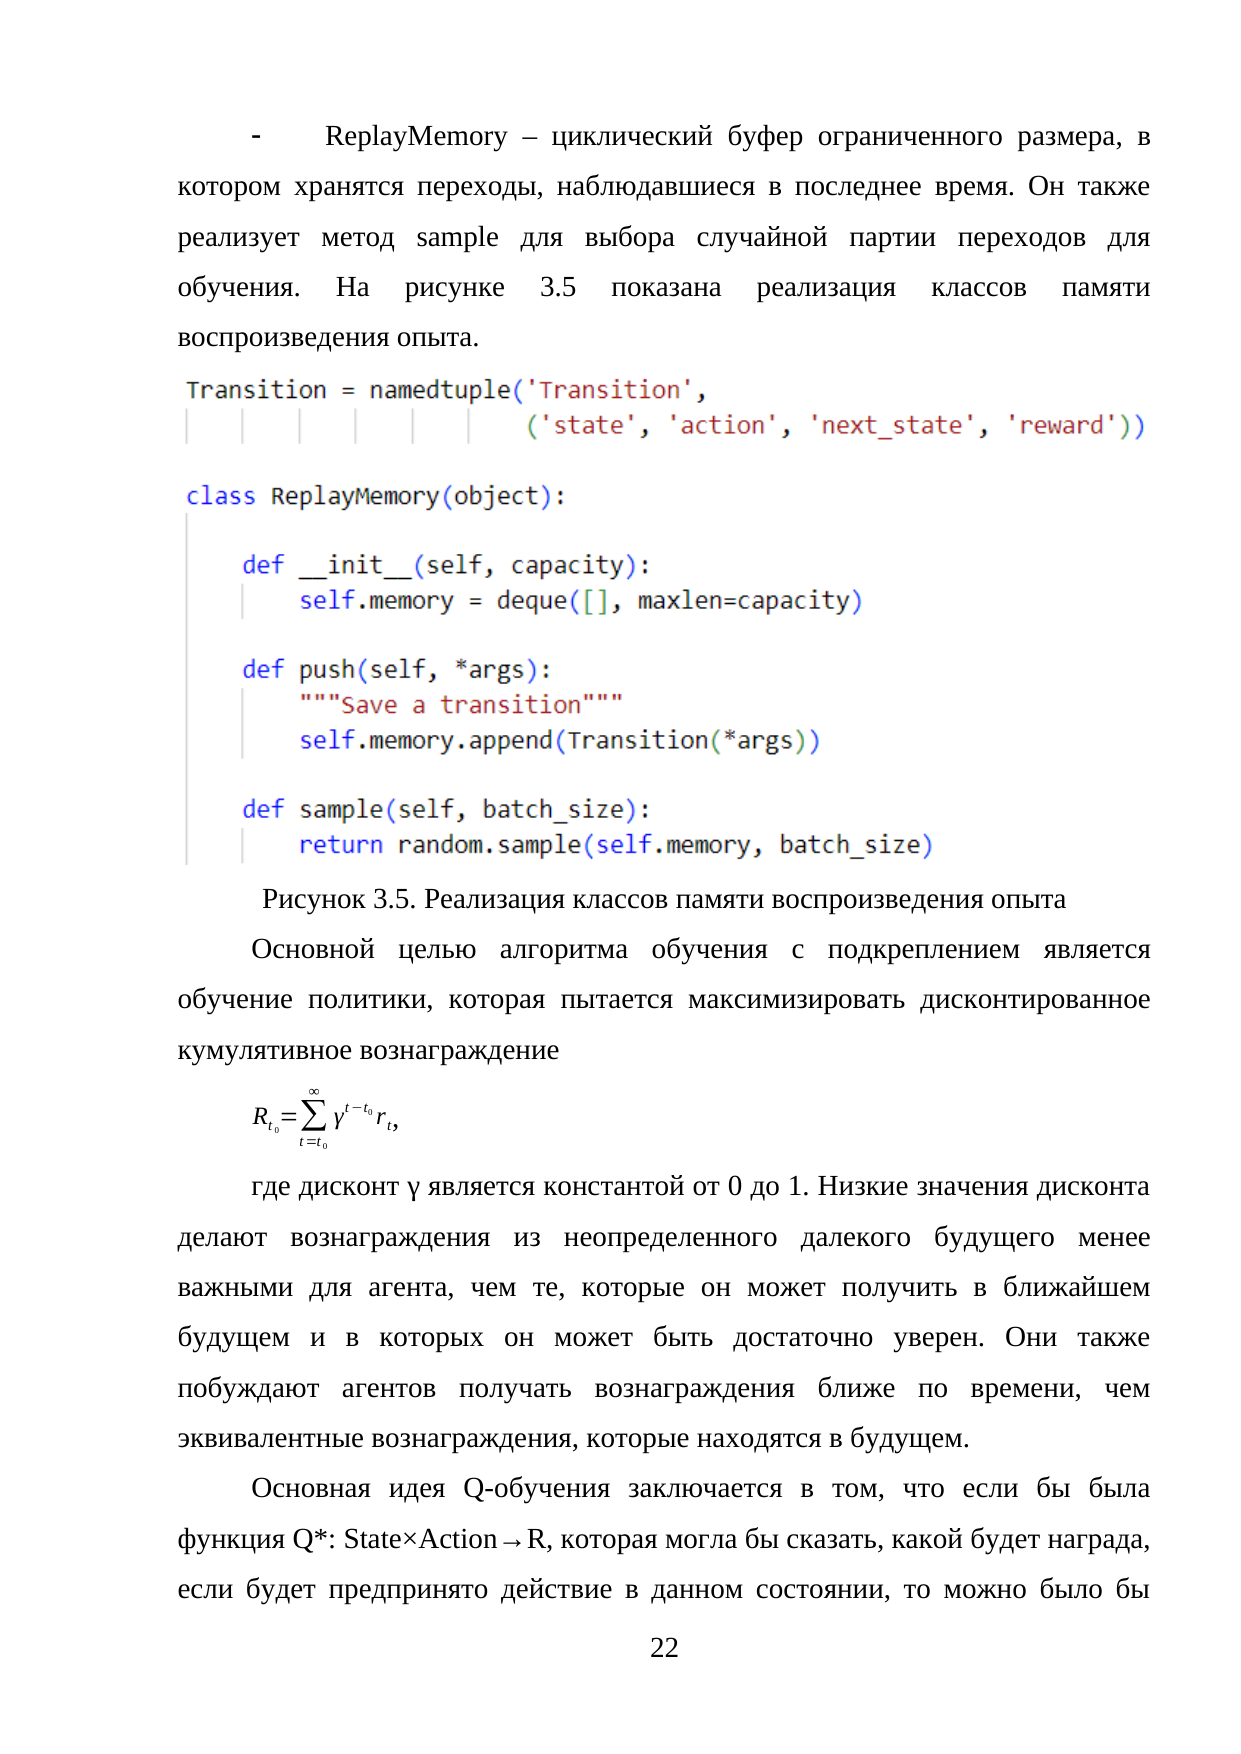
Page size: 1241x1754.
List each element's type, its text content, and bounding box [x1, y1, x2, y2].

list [177, 1470, 1152, 1604]
picture [177, 369, 1152, 865]
list где дисконт γ является константой от 0 до 1. Низкие значения дисконта делают вознаграждения из неопределенного далекого будущего менее важными для агента, чем те, которые он может получить в ближайшем будущем и в которых он может быть достаточно уверен. Они также побуждают агентов получать вознаграждения ближе по времени, чем эквивалентные вознаграждения, которые находятся в будущем. [177, 1168, 1152, 1454]
list ReplayMemory – циклический буфер ограниченного размера, в котором хранятся переходы, наблюдавшиеся в последнее время. Он также реализует метод sample для выбора случайной партии переходов для обучения. На рисунке 3.5 показана реализация классов памяти воспроизведения опыта. [177, 118, 1152, 353]
list Рисунок 3.5. Реализация классов памяти воспроизведения опыта [177, 881, 1152, 914]
list , [177, 1082, 1152, 1152]
list Основной целью алгоритма обучения с подкреплением является обучение политики, которая пытается максимизировать дисконтированное кумулятивное вознаграждение [177, 931, 1152, 1066]
